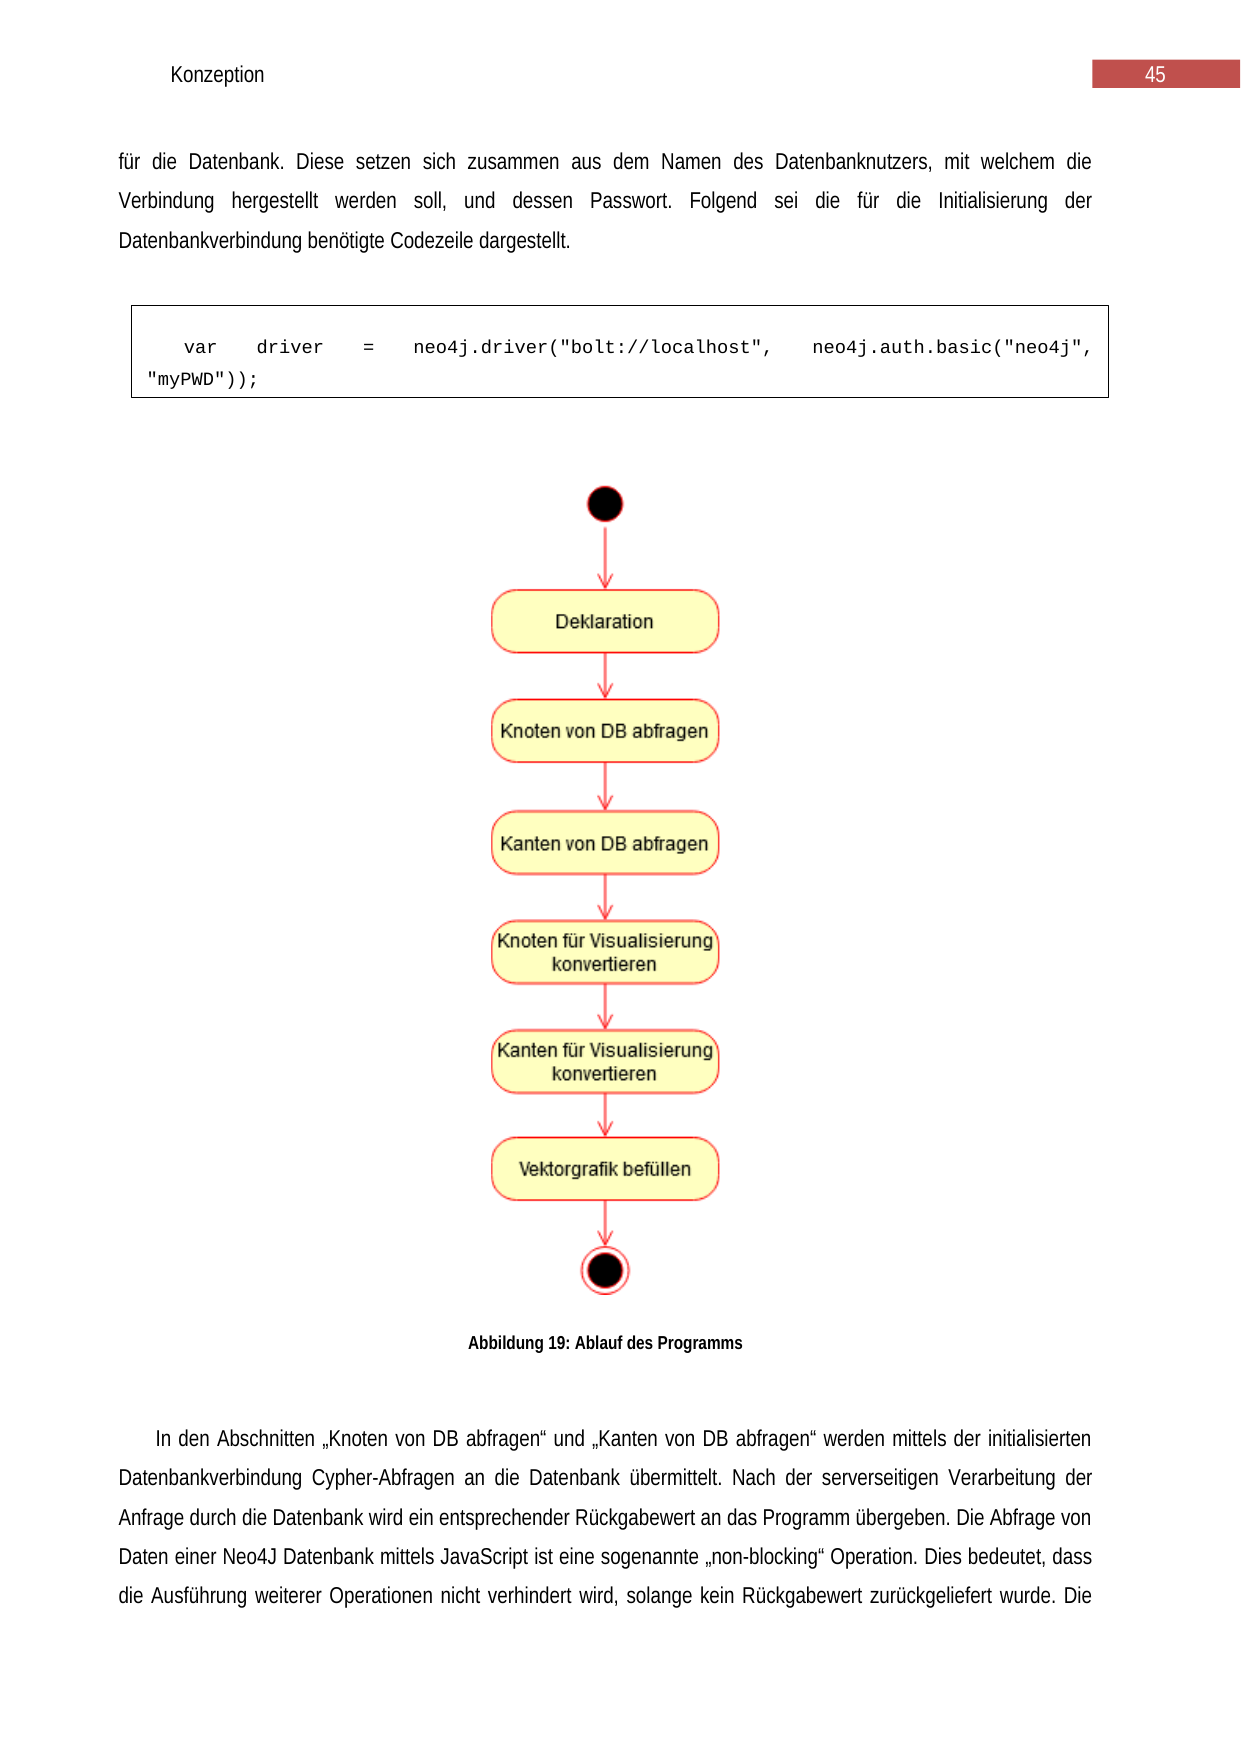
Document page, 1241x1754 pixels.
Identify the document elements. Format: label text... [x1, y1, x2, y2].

text Abbildung 19: Ablauf des Programms [133, 1332, 1078, 1354]
picture [491, 480, 720, 1295]
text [118, 148, 1092, 253]
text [118, 1424, 1092, 1609]
